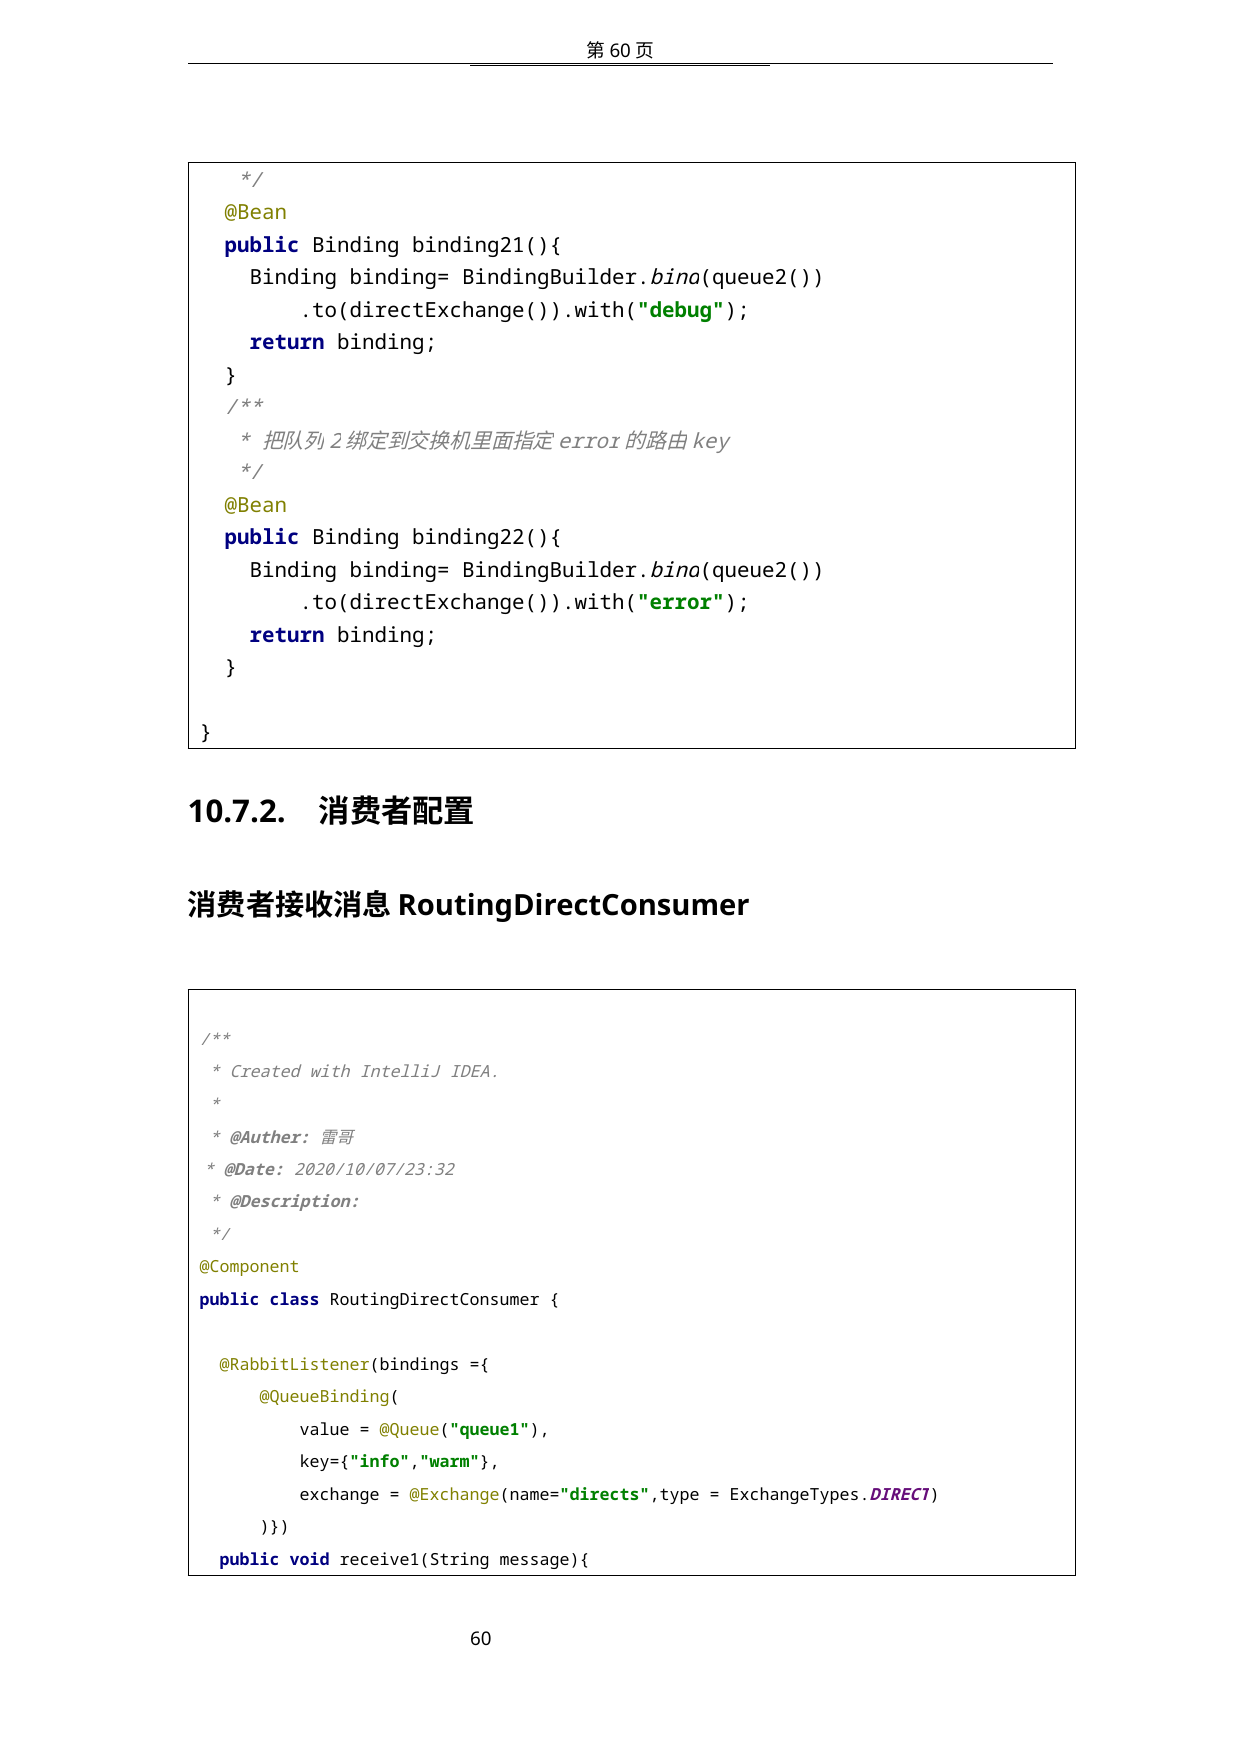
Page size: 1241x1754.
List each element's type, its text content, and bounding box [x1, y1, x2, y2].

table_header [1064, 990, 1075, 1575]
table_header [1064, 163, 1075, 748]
subtitle 消费者接收消息RoutingDirectConsumer [187, 870, 1053, 935]
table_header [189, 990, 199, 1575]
subtitle 消费者配置 [187, 776, 1053, 841]
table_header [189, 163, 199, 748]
